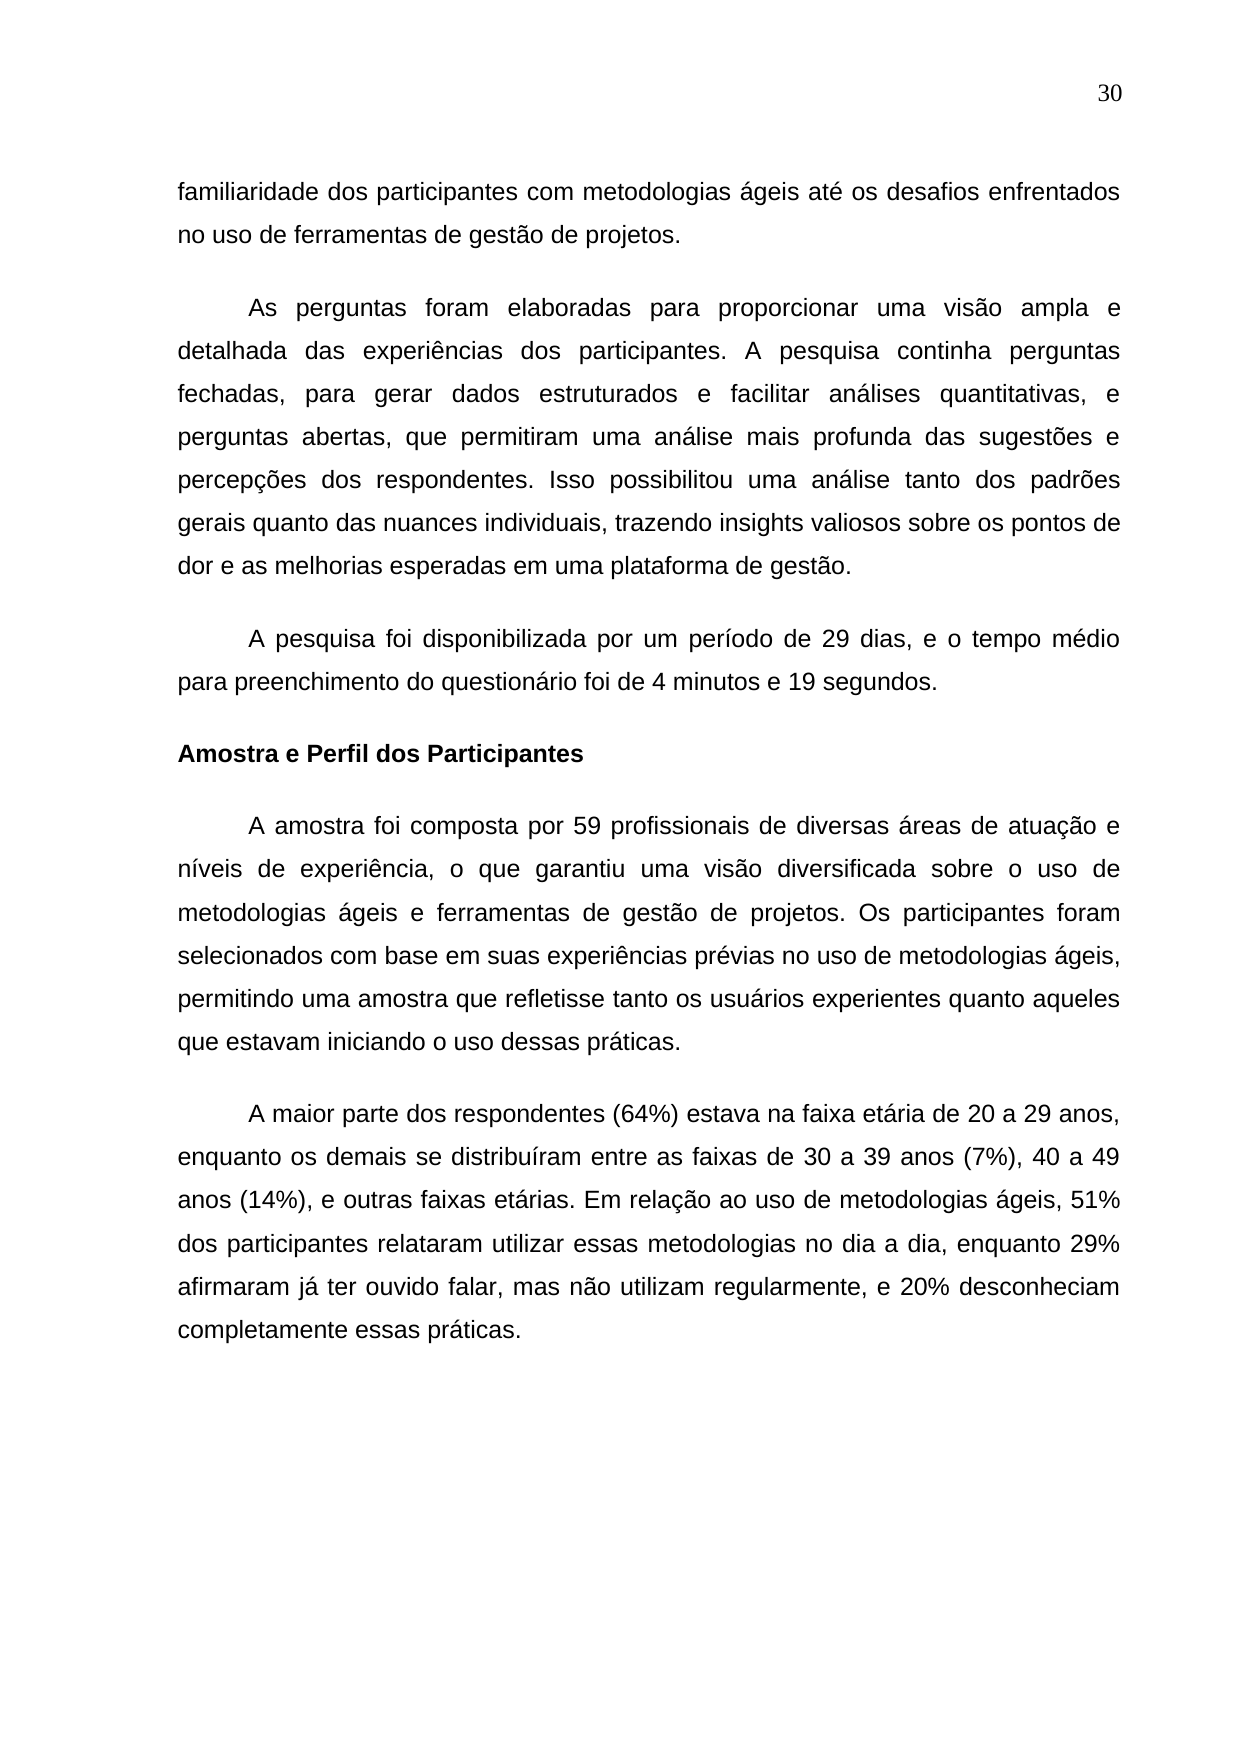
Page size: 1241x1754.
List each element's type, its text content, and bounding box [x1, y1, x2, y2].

text As perguntas foram elaboradas para proporcionar uma visão ampla e detalhada das experiências dos participantes. A pesquisa continha perguntas fechadas, para gerar dados estruturados e facilitar análises quantitativas, e perguntas abertas, que permitiram uma análise mais profunda das sugestões e percepções dos respondentes. Isso possibilitou uma análise tanto dos padrões gerais quanto das nuances individuais, trazendo insights valiosos sobre os pontos de dor e as melhorias esperadas em uma plataforma de gestão. [177, 293, 1122, 580]
text A amostra foi composta por 59 profissionais de diversas áreas de atuação e níveis de experiência, o que garantiu uma visão diversificada sobre o uso de metodologias ágeis e ferramentas de gestão de projetos. Os participantes foram selecionados com base em suas experiências prévias no uso de metodologias ágeis, permitindo uma amostra que refletisse tanto os usuários experientes quanto aqueles que estavam iniciando o uso dessas práticas. [177, 811, 1122, 1056]
text A pesquisa foi disponibilizada por um período de 29 dias, e o tempo médio para preenchimento do questionário foi de 4 minutos e 19 segundos. [177, 624, 1122, 696]
text A maior parte dos respondentes (64%) estava na faixa etária de 20 a 29 anos, enquanto os demais se distribuíram entre as faixas de 30 a 39 anos (7%), 40 a 49 anos (14%), e outras faixas etárias. Em relação ao uso de metodologias ágeis, 51% dos participantes relataram utilizar essas metodologias no dia a dia, enquanto 29% afirmaram já ter ouvido falar, mas não utilizam regularmente, e 20% desconheciam completamente essas práticas. [177, 1099, 1122, 1344]
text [177, 177, 1122, 249]
list Amostra e Perfil dos Participantes [177, 739, 1122, 768]
